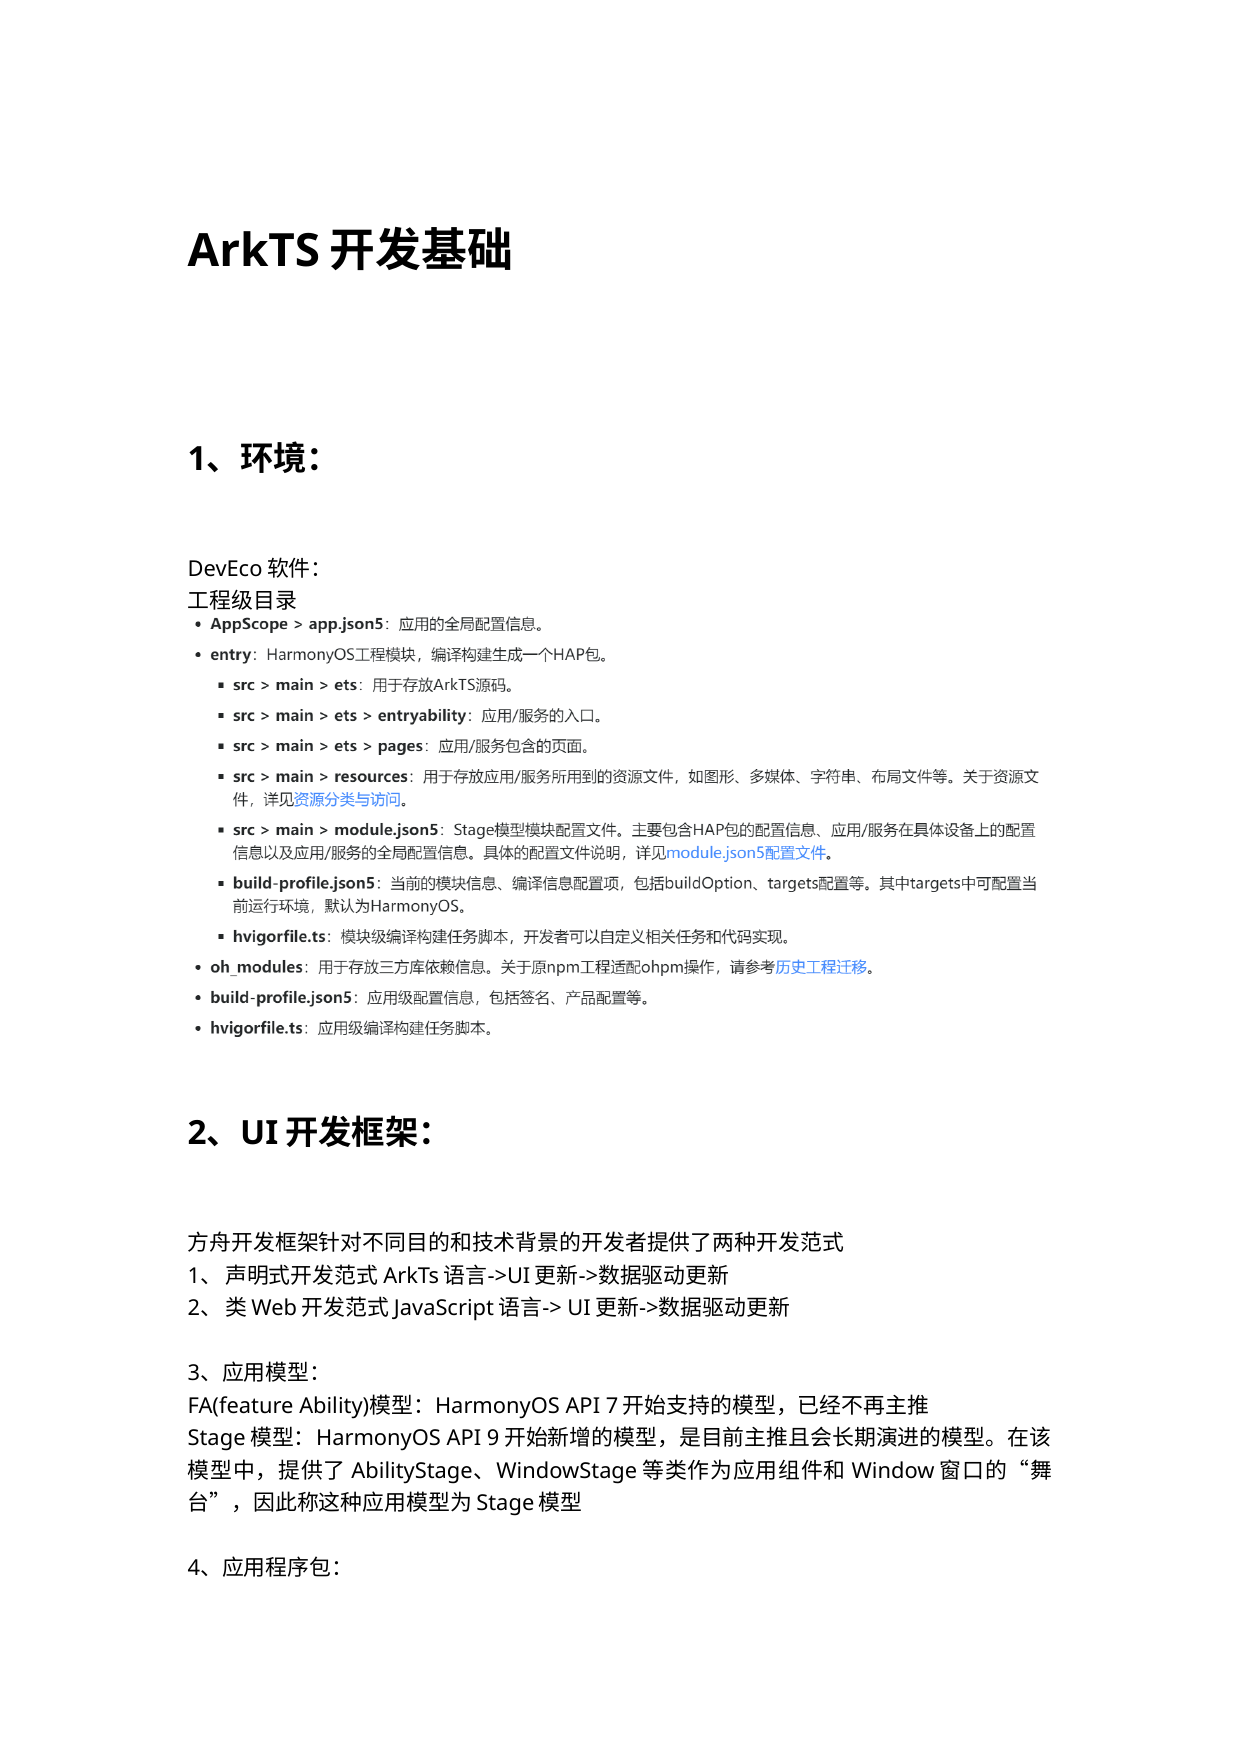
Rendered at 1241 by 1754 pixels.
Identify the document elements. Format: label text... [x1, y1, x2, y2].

text 工程级目录 [187, 583, 1053, 615]
subtitle 1、环境： [187, 423, 1053, 488]
text FA(feature Ability)模型：HarmonyOS API 7开始支持的模型，已经不再主推 [187, 1387, 1053, 1420]
list 声明式开发范式 ArkTs语言->UI更新->数据驱动更新 [187, 1257, 1053, 1290]
list 类Web开发范式 JavaScript语言-> UI更新->数据驱动更新 [187, 1290, 1053, 1322]
text 4、应用程序包： [187, 1550, 1053, 1582]
picture [187, 615, 1053, 1047]
subtitle 2、UI开发框架： [187, 1097, 1053, 1162]
text 方舟开发框架针对不同目的和技术背景的开发者提供了两种开发范式 [187, 1225, 1053, 1257]
text Stage模型：HarmonyOS API 9开始新增的模型，是目前主推且会长期演进的模型。在该模型中，提供了AbilityStage、WindowStage等类作为应用组件和Window窗口的“舞台”，因此称这种应用模型为Stage模型 [187, 1420, 1053, 1517]
subtitle ArkTS开发基础 [187, 197, 1053, 295]
text DevEco软件： [187, 550, 1053, 583]
text 3、应用模型： [187, 1355, 1053, 1387]
